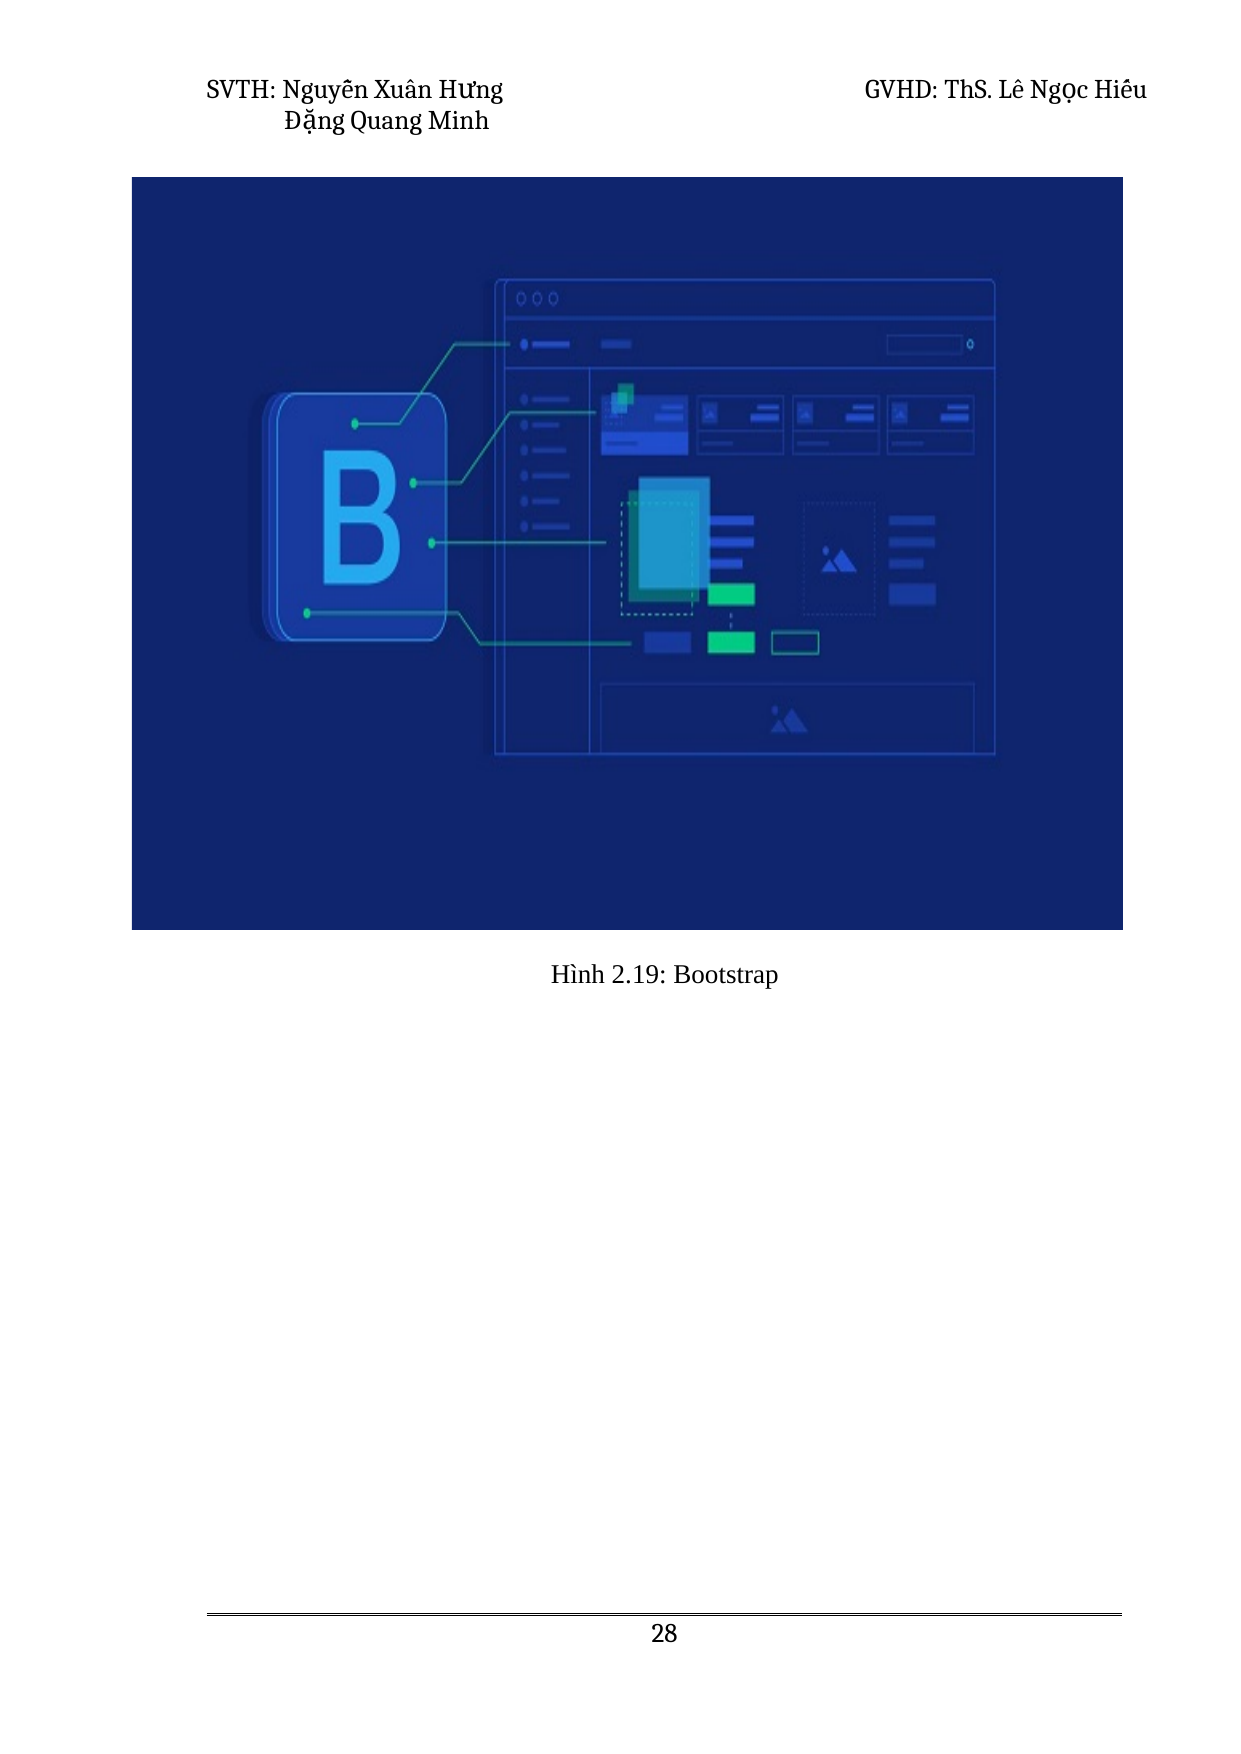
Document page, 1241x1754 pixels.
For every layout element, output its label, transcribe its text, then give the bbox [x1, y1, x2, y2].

picture [131, 177, 1123, 930]
text Hình 2.19: Bootstrap [207, 958, 1122, 989]
